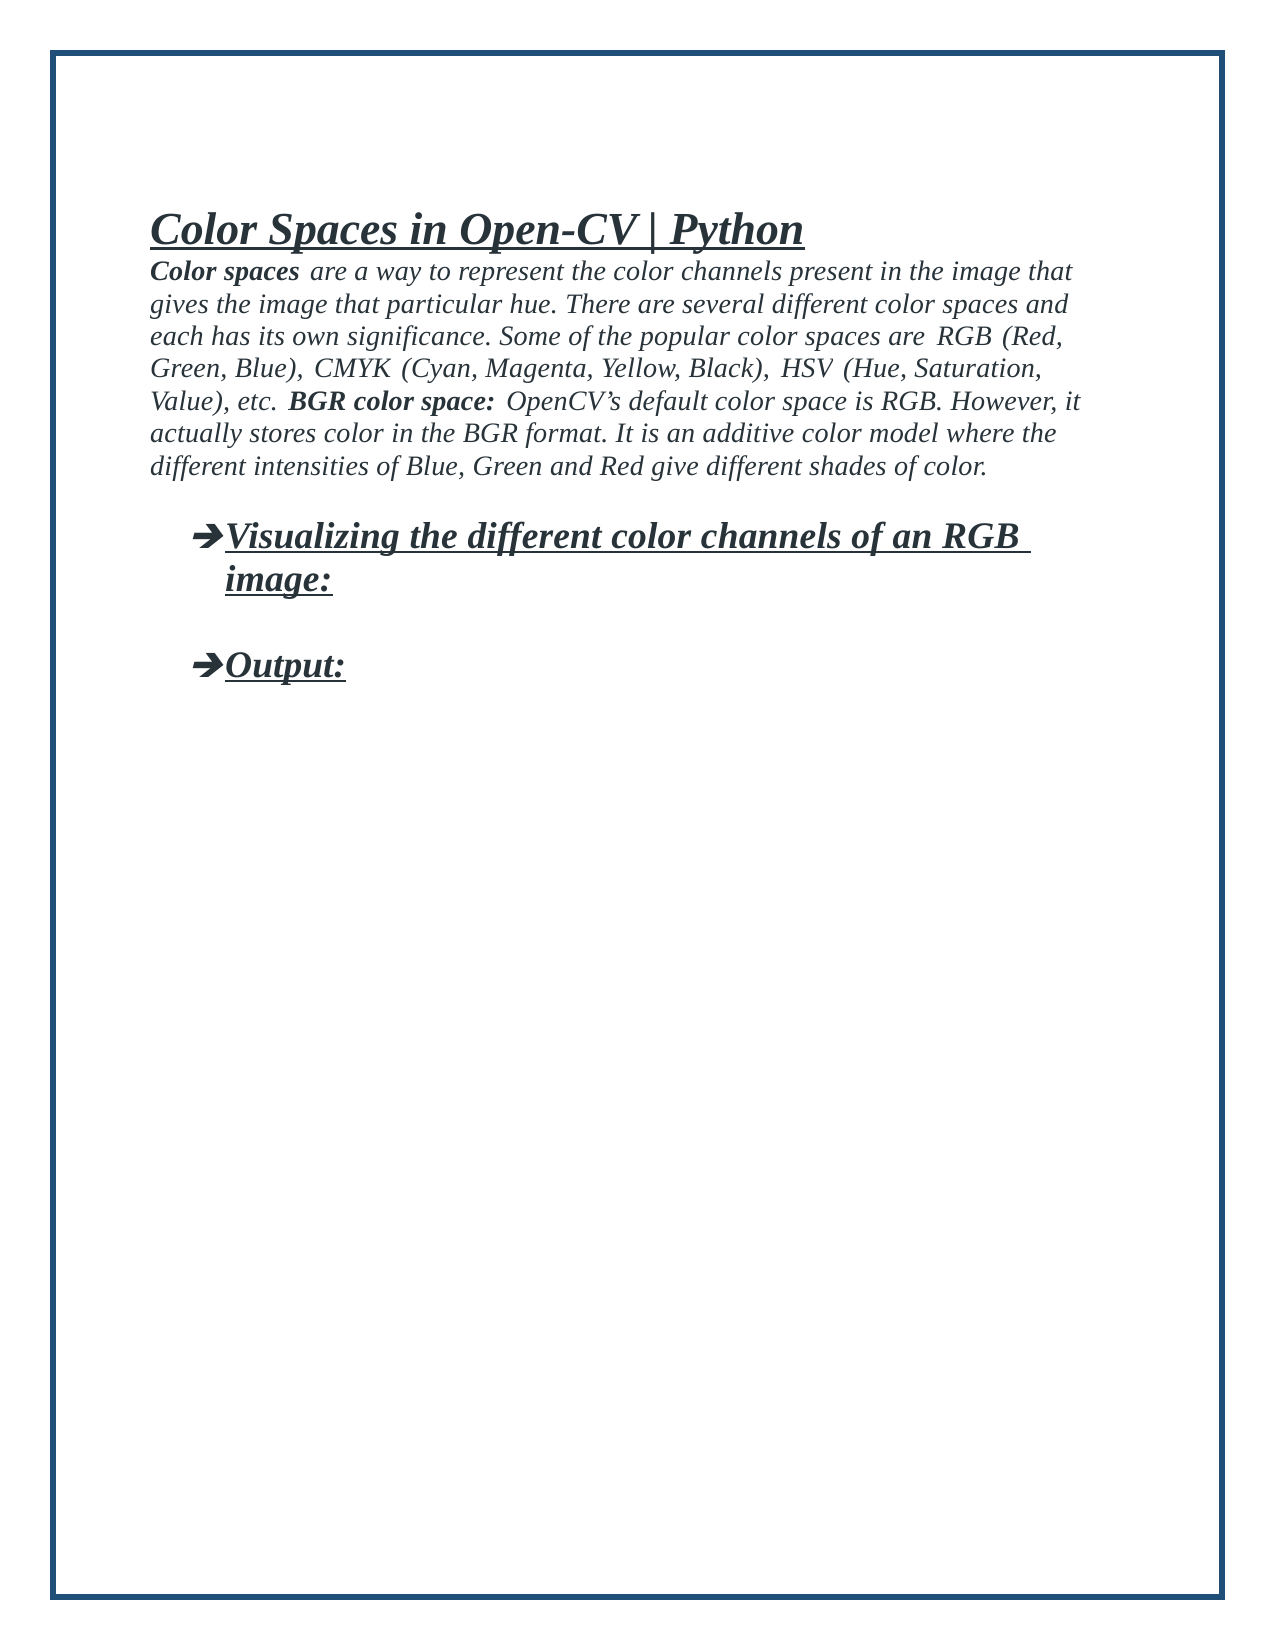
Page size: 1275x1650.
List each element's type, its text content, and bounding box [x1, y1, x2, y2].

subtitle Color Spaces in Open-CV | Python [150, 202, 1125, 254]
subtitle Visualizing the different color channels of an RGB image: [187, 513, 1125, 600]
subtitle Output: [187, 643, 1125, 686]
